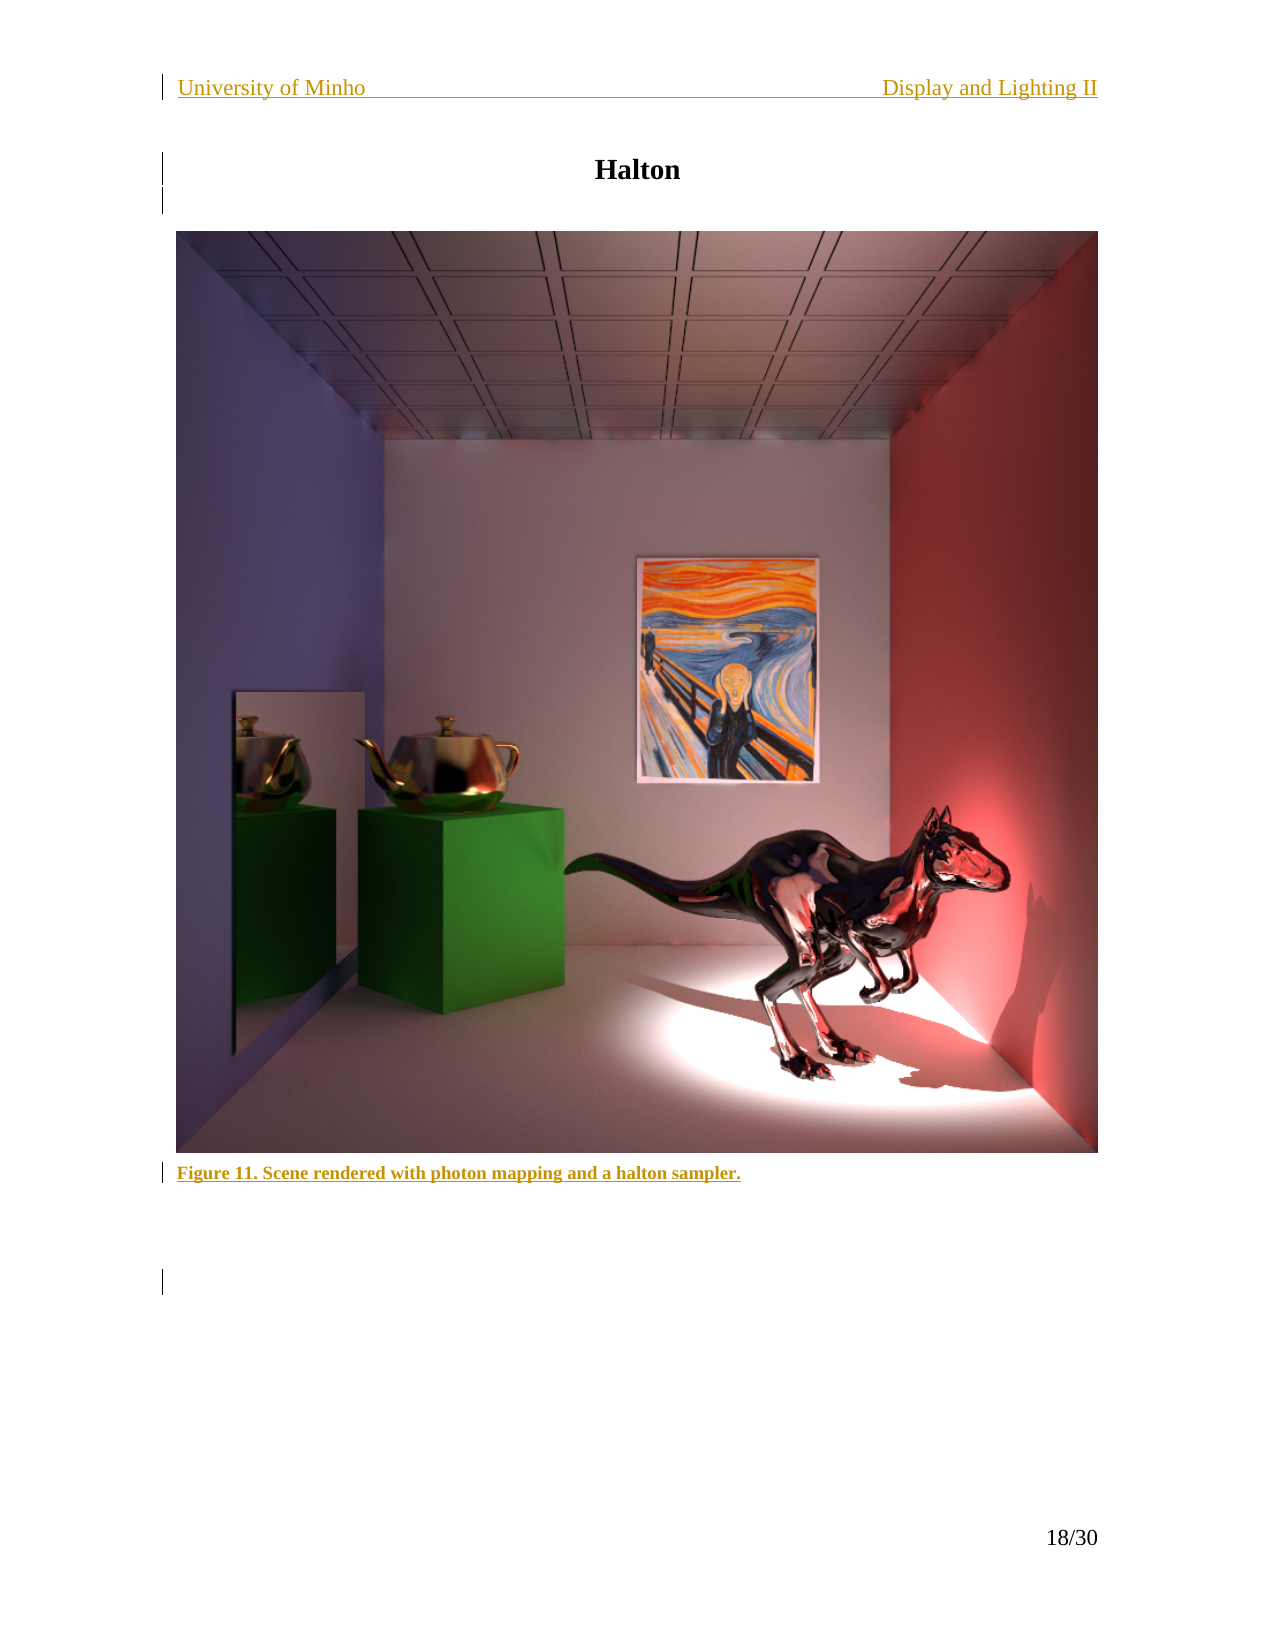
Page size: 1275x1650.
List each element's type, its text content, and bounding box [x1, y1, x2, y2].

picture [176, 231, 1098, 1153]
subtitle Halton [177, 152, 1098, 185]
